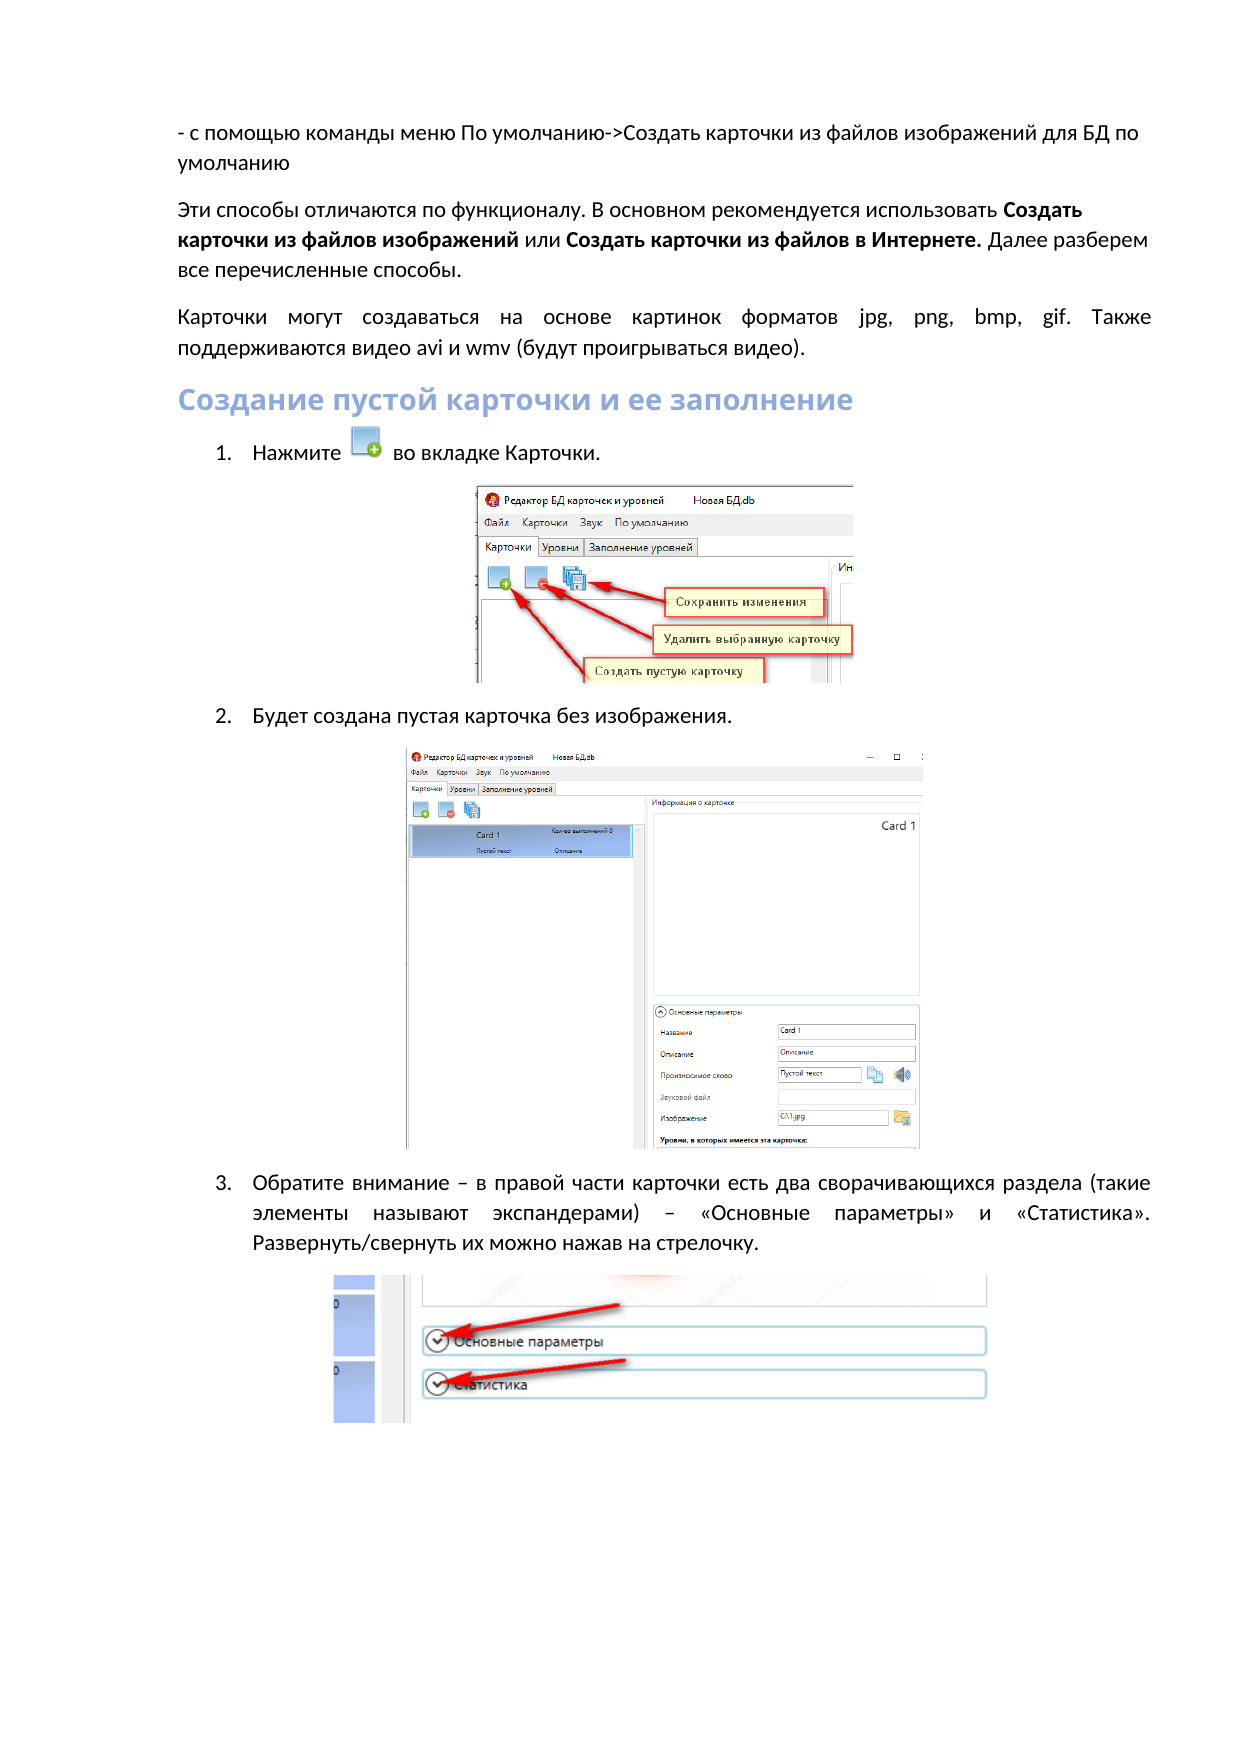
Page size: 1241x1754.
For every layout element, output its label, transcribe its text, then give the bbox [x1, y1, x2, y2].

list Нажмите во вкладке Карточки. [215, 422, 1152, 466]
subtitle Создание пустой карточки и ее заполнение [177, 379, 1152, 419]
text Эти способы отличаются по функционалу. В основном рекомендуется использовать Создать карточки из файлов изображений или Создать карточки из файлов в Интернете. Далее разберем все перечисленные способы. [177, 195, 1152, 284]
picture [405, 748, 924, 1149]
text Карточки могут создаваться на основе картинок форматов jpg, png, bmp, gif. Также поддерживаются видео avi и wmv (будут проигрываться видео). [177, 302, 1152, 361]
text - с помощью команды меню По умолчанию->Создать карточки из файлов изображений для БД по умолчанию [177, 118, 1152, 176]
picture [475, 484, 854, 683]
picture [346, 422, 388, 460]
list Обратите внимание – в правой части карточки есть два сворачивающихся раздела (такие элементы называют экспандерами) – «Основные параметры» и «Статистика». Развернуть/свернуть их можно нажав на стрелочку. [215, 1168, 1152, 1256]
picture [333, 1275, 996, 1423]
list Будет создана пустая карточка без изображения. [215, 701, 1152, 729]
